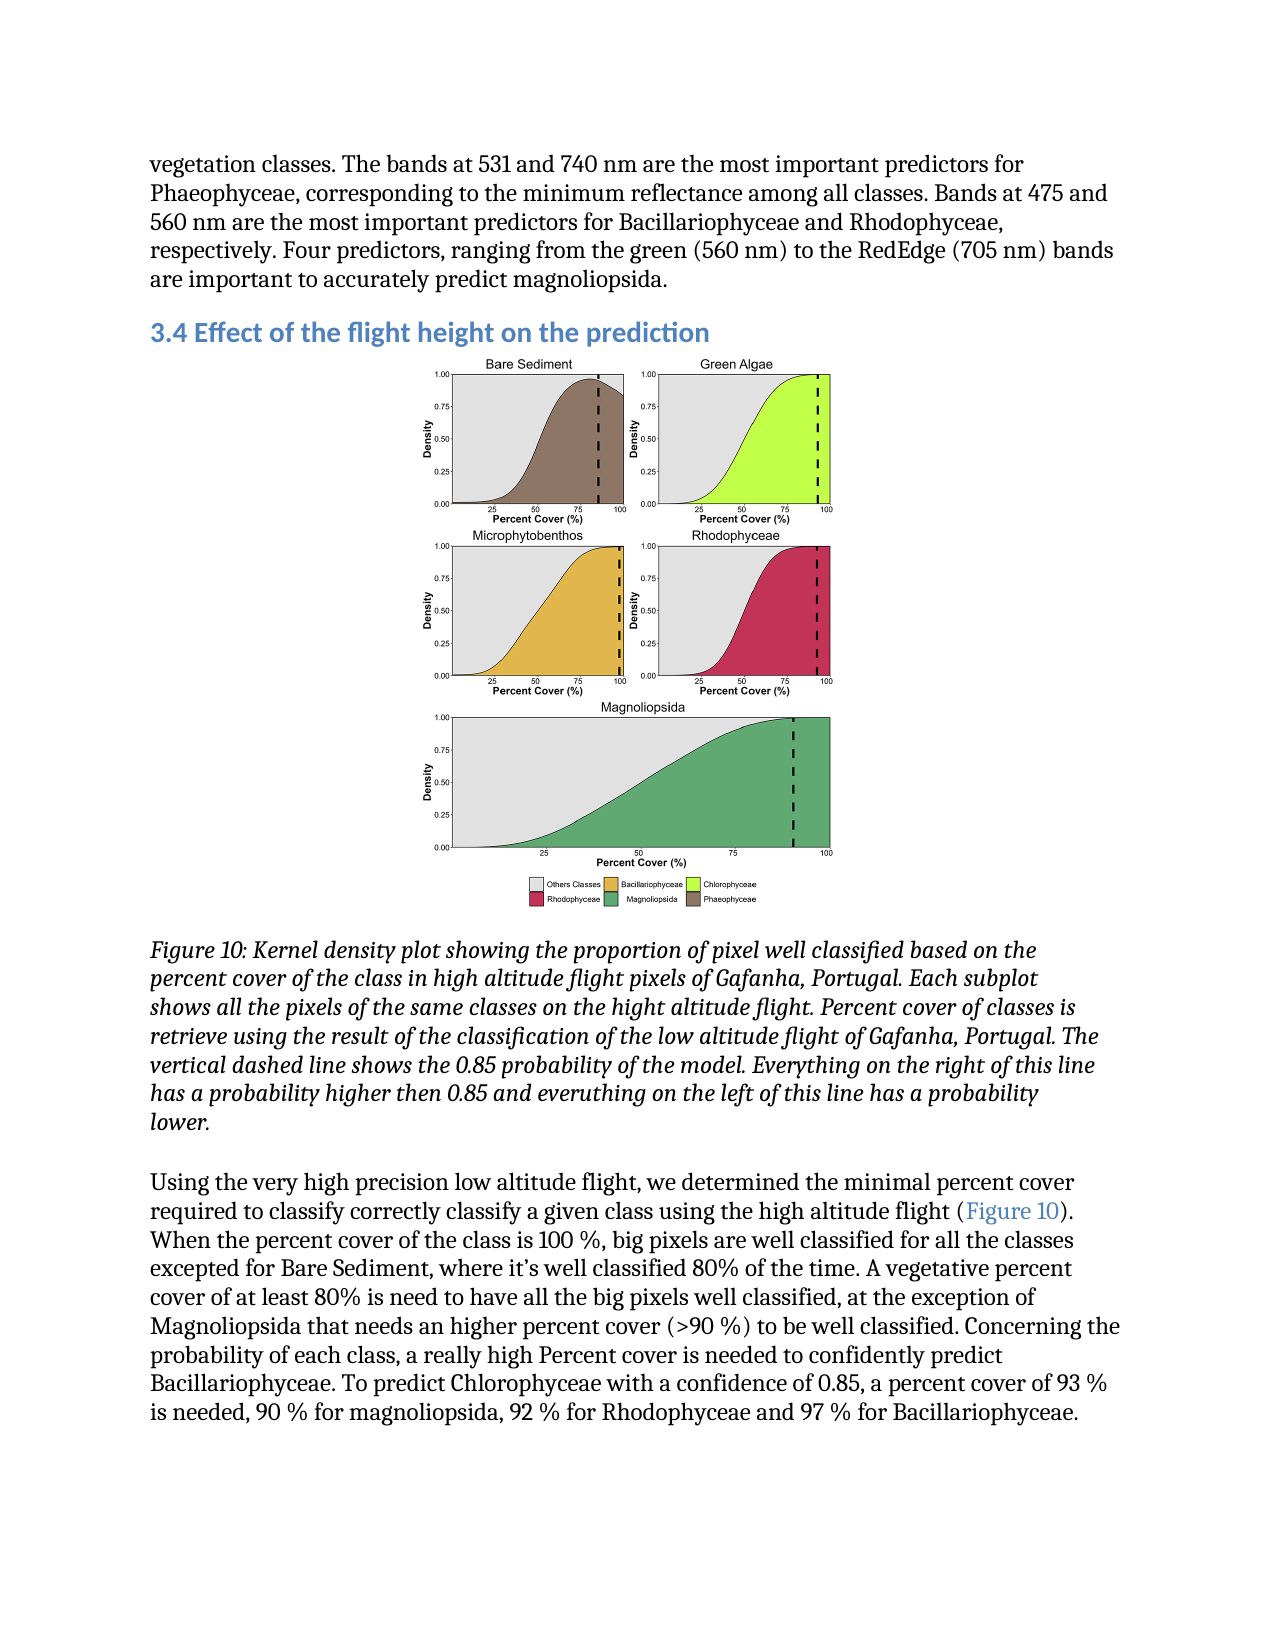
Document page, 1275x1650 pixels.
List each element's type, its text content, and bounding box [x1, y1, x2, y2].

table_header Figure 10: Kernel density plot showing the proportion of pixel well classified based on the percent cover of the class in high altitude flight pixels of Gafanha, Portugal. Each subplot shows all the pixels of the same classes on the hight altitude flight. Percent cover of classes is retrieve using the result of the classification of the low altitude flight of Gafanha, Portugal. The vertical dashed line shows the 0.85 probability of the model. Everything on the right of this line has a probability higher then 0.85 and everuthing on the left of this line has a probability lower. [139, 350, 1114, 1149]
text Using the very high precision low altitude flight, we determined the minimal percent cover required to classify correctly classify a given class using the high altitude flight (Figure 10). When the percent cover of the class is 100 %, big pixels are well classified for all the classes excepted for Bare Sediment, where it’s well classified 80% of the time. A vegetative percent cover of at least 80% is need to have all the big pixels well classified, at the exception of Magnoliopsida that needs an higher percent cover (>90 %) to be well classified. Concerning the probability of each class, a really high Percent cover is needed to confidently predict Bacillariophyceae. To predict Chlorophyceae with a confidence of 0.85, a percent cover of 93 % is needed, 90 % for magnoliopsida, 92 % for Rhodophyceae and 97 % for Bacillariophyceae. [150, 1168, 1125, 1427]
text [150, 150, 1125, 294]
subtitle 3.4 Effect of the flight height on the prediction [150, 314, 1125, 350]
picture [417, 353, 836, 915]
